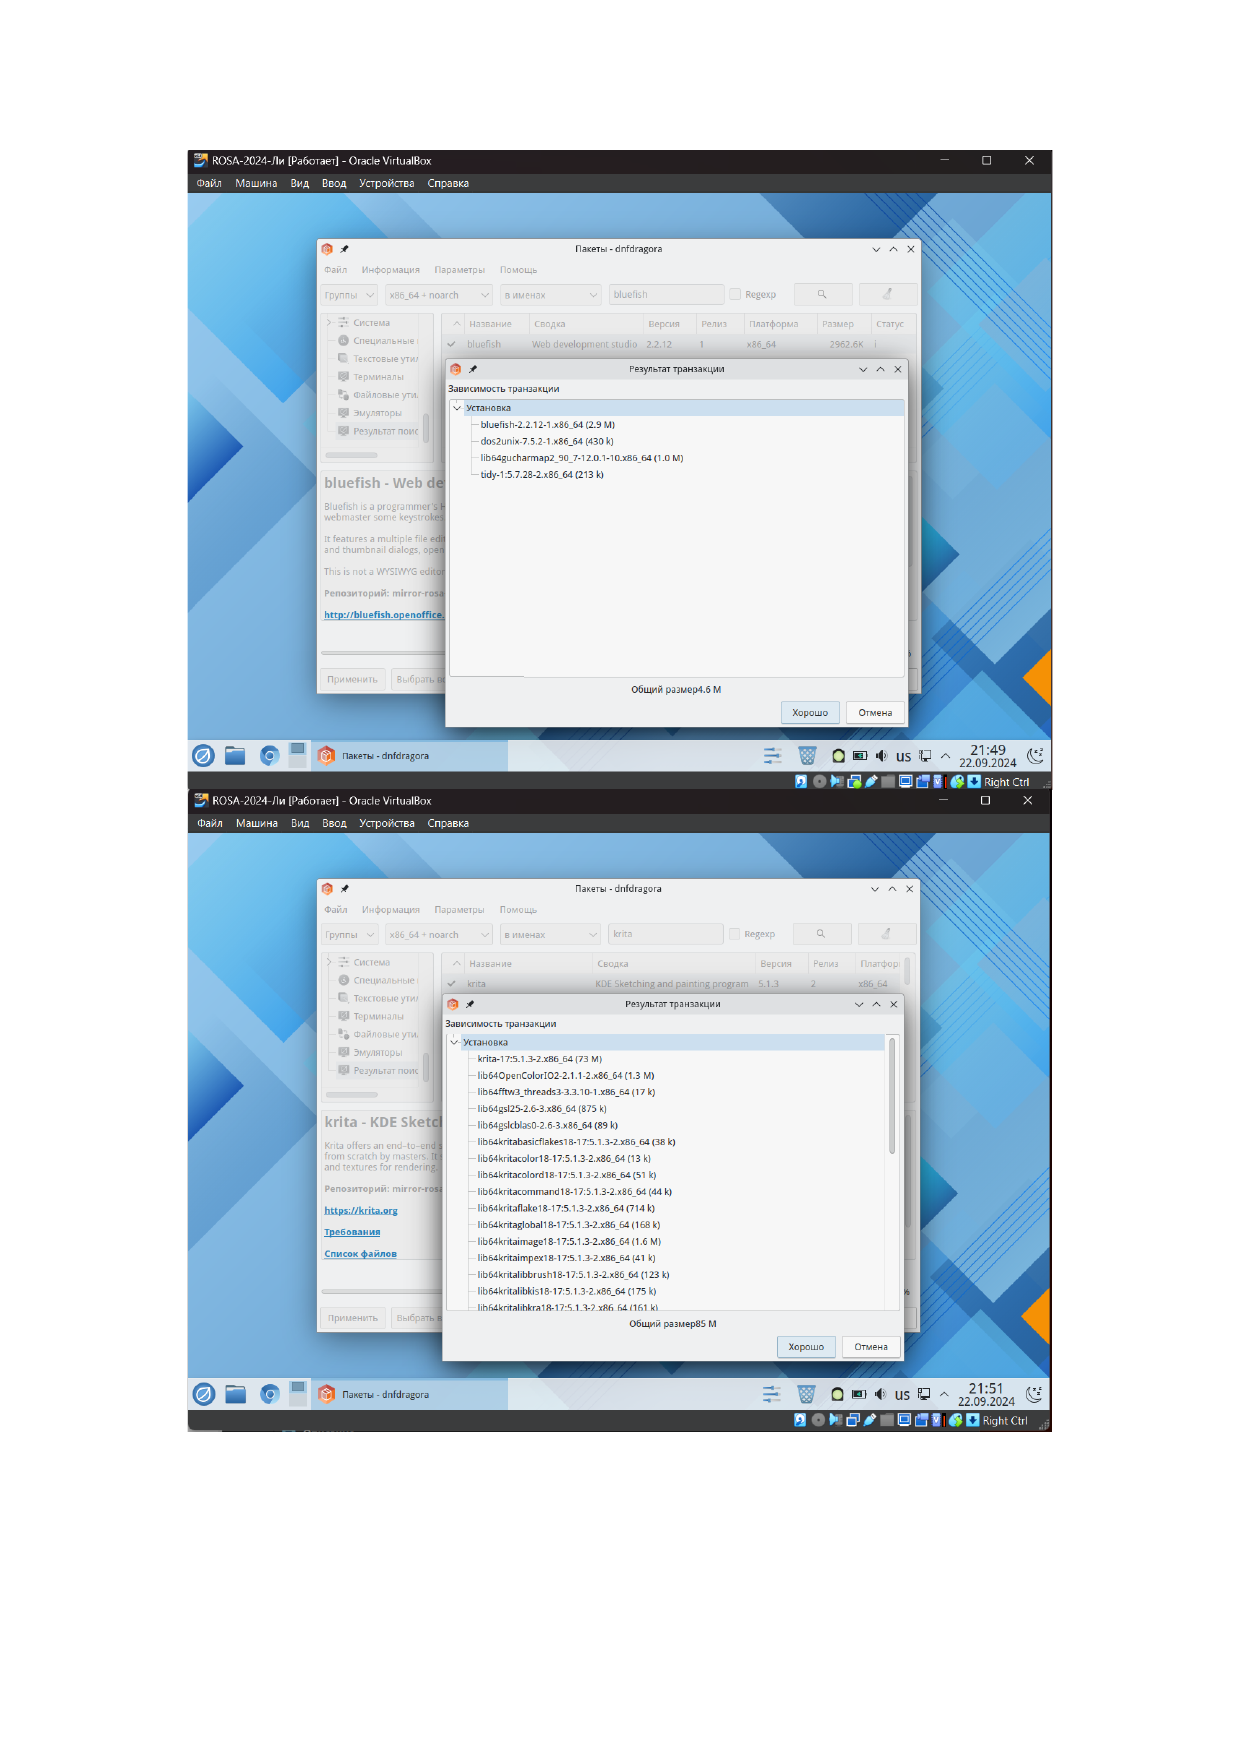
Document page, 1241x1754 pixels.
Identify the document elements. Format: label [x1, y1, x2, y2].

picture [187, 150, 1053, 1432]
